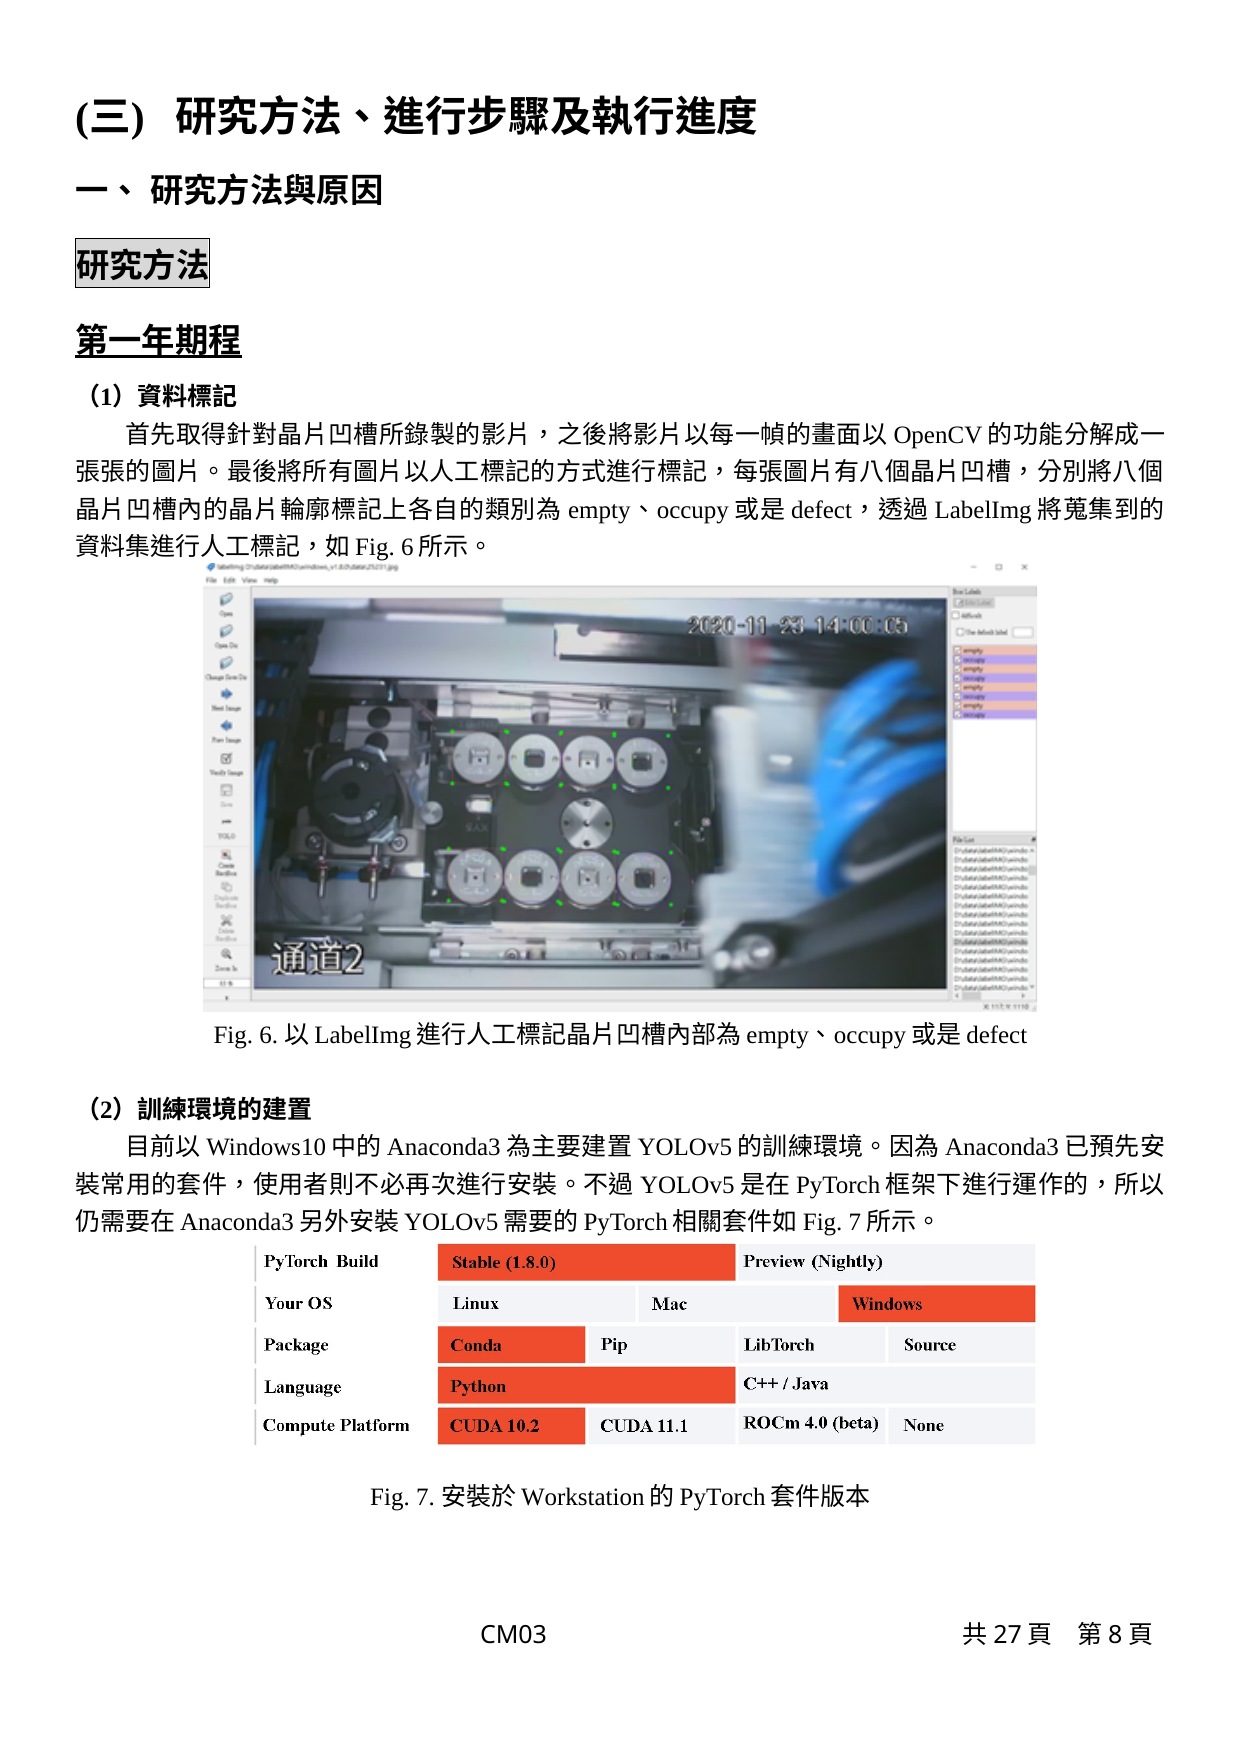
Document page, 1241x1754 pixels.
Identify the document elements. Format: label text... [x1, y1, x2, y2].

text Fig. 6. 以LabelImg進行人工標記晶片凹槽內部為empty、occupy或是defect [75, 1013, 1165, 1051]
text 研究方法 [75, 226, 1165, 301]
table_cell Fig. 7. 安裝於Workstation的PyTorch套件版本 [190, 1476, 1050, 1513]
table_header [190, 1239, 1050, 1476]
text 首先取得針對晶片凹槽所錄製的影片，之後將影片以每一幀的畫面以OpenCV的功能分解成一張張的圖片。最後將所有圖片以人工標記的方式進行標記，每張圖片有八個晶片凹槽，分別將八個晶片凹槽內的晶片輪廓標記上各自的類別為empty、occupy或是defect，透過LabelImg將蒐集到的資料集進行人工標記，如Fig. 6所示。 [75, 413, 1165, 563]
list 研究方法與原因 [75, 151, 1165, 226]
picture [203, 563, 1038, 1012]
text (三) 研究方法、進行步驟及執行進度 [75, 76, 1165, 151]
text 目前以Windows10中的Anaconda3為主要建置YOLOv5的訓練環境。因為Anaconda3已預先安裝常用的套件，使用者則不必再次進行安裝。不過YOLOv5是在PyTorch框架下進行運作的，所以仍需要在Anaconda3另外安裝YOLOv5需要的PyTorch相關套件如Fig. 7所示。 [75, 1126, 1165, 1238]
list （1）資料標記 [75, 376, 1165, 413]
picture [251, 1238, 1039, 1448]
text （2）訓練環境的建置 [75, 1088, 1165, 1126]
text 第一年期程 [75, 301, 1165, 376]
